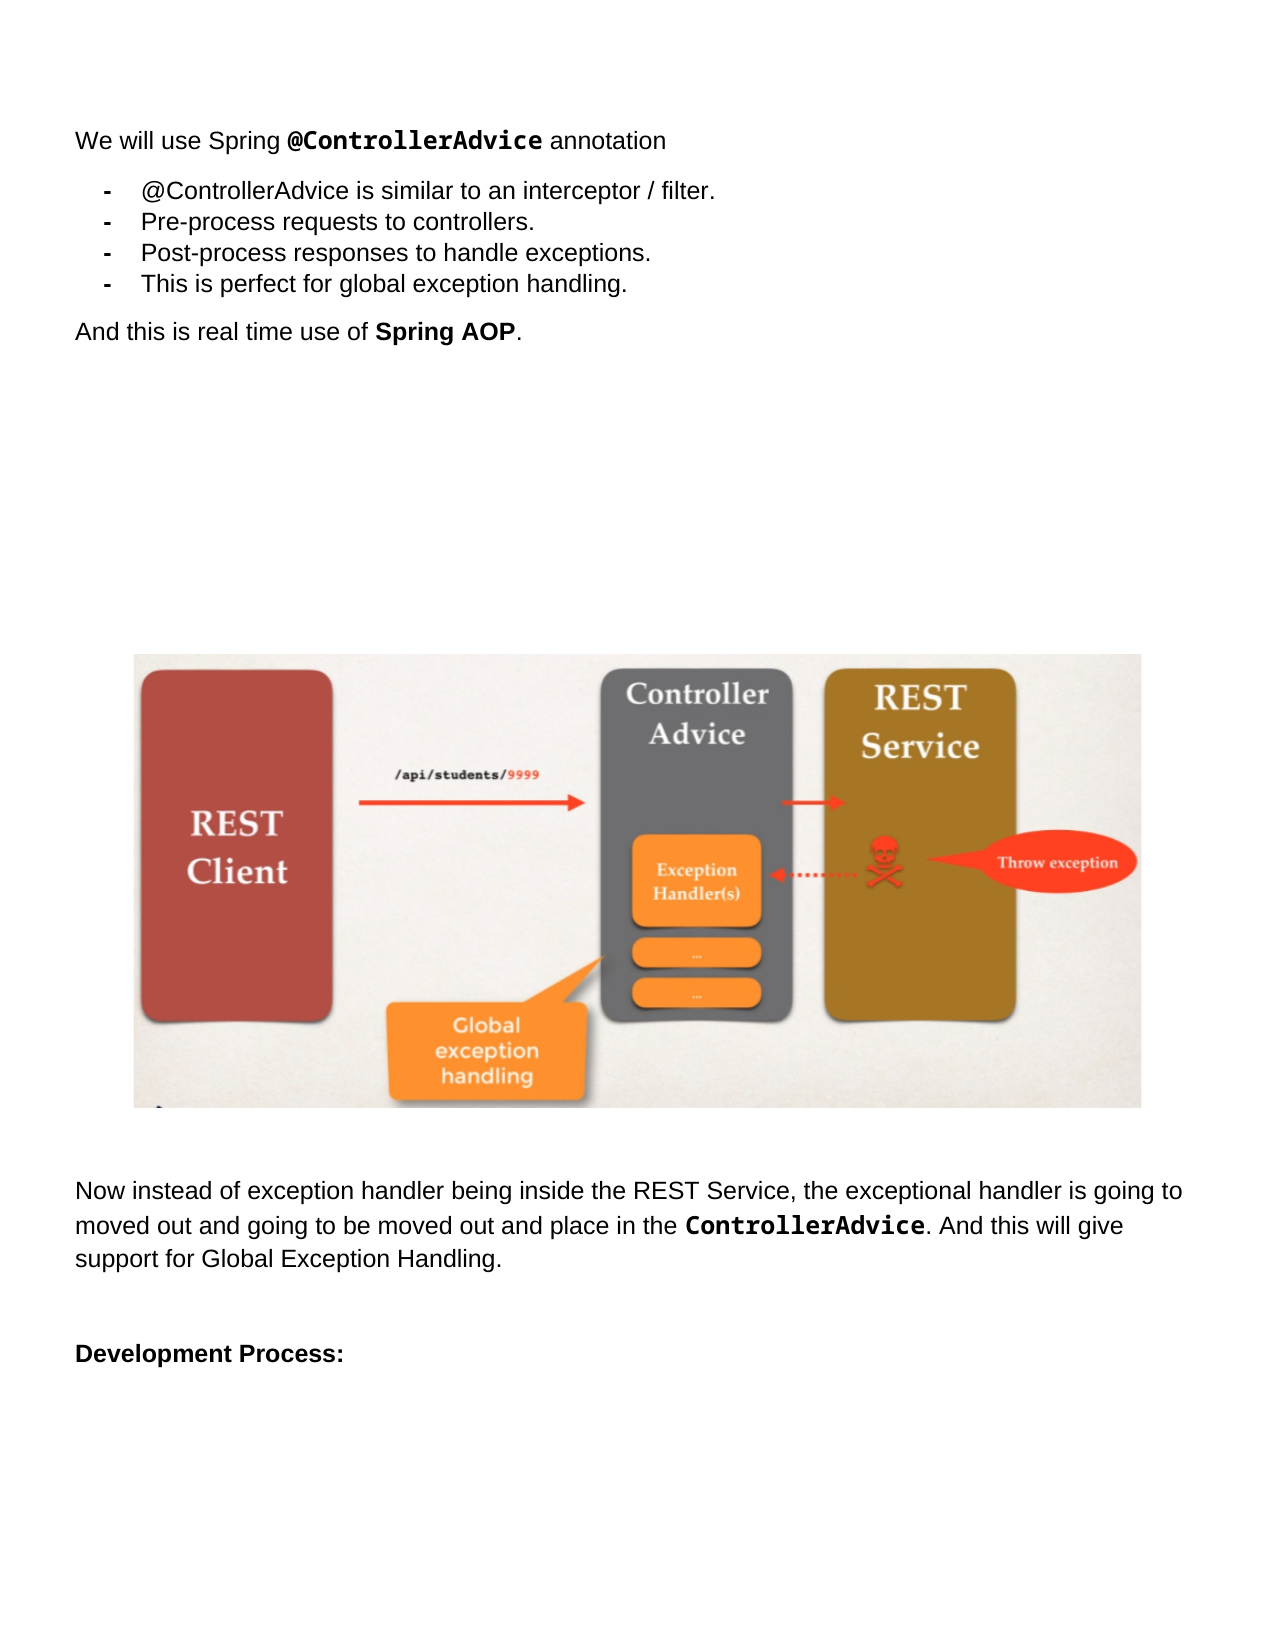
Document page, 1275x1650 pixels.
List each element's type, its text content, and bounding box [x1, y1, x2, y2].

list @ControllerAdvice is similar to an interceptor / filter. [103, 176, 1200, 205]
text Development Process: [75, 1339, 1200, 1368]
picture [133, 654, 1142, 1108]
text Now instead of exception handler being inside the REST Service, the exceptional handler is going to moved out and going to be moved out and place in the ControllerAdvice. And this will give support for Global Exception Handling. [75, 1176, 1200, 1273]
list Pre-process requests to controllers. [103, 207, 1200, 236]
text We will use Spring @ControllerAdvice annotation [75, 123, 1200, 157]
list This is perfect for global exception handling. [103, 269, 1200, 298]
list Post-process responses to handle exceptions. [103, 238, 1200, 267]
text And this is real time use of Spring AOP. [75, 317, 1200, 346]
